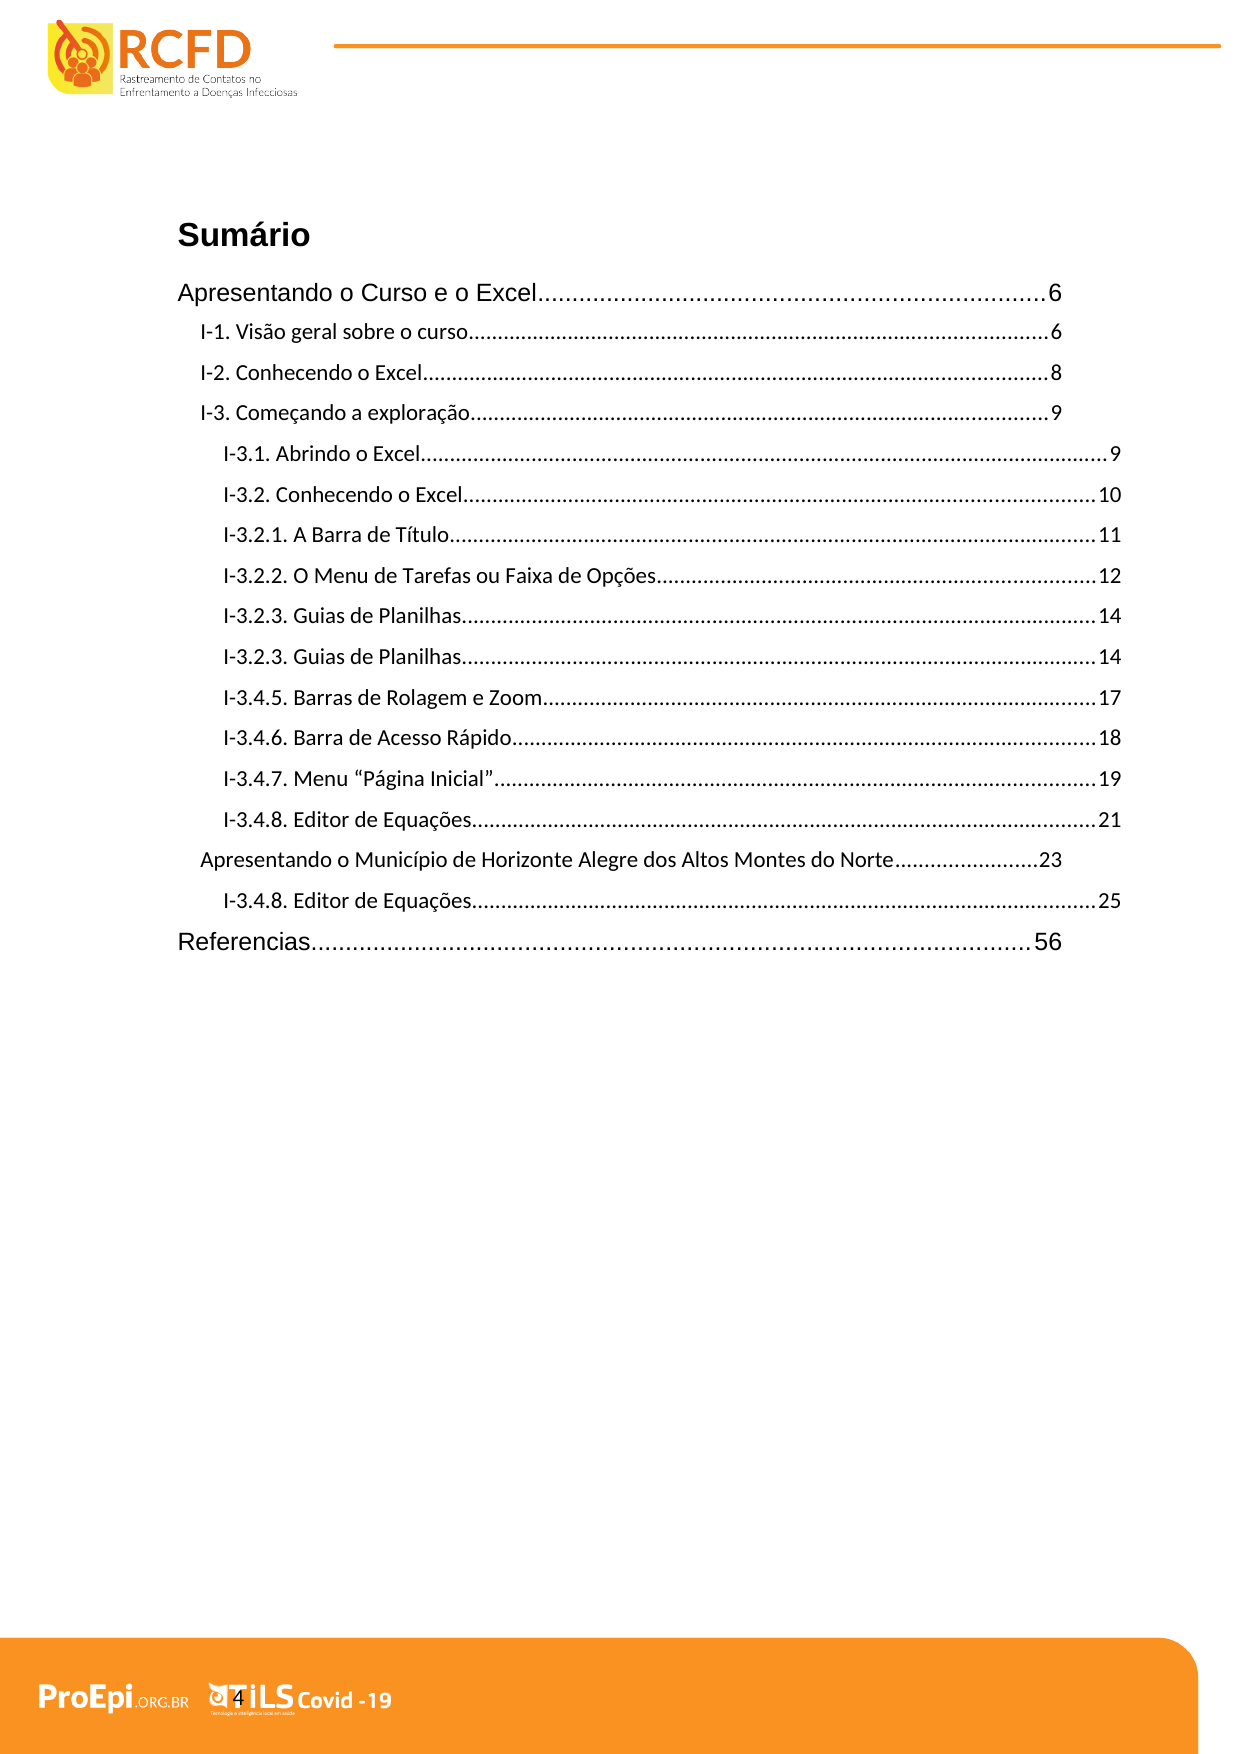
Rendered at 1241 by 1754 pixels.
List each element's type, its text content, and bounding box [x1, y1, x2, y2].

text I-3.2.1. A Barra de Título 11 [223, 520, 1122, 548]
text I-3.4.8. Editor de Equações 21 [223, 805, 1122, 833]
text I-3.4.5. Barras de Rolagem e Zoom 17 [223, 683, 1122, 711]
picture [0, 0, 1241, 1754]
text I-3.4.6. Barra de Acesso Rápido 18 [223, 723, 1122, 752]
text I-3. Começando a exploração 9 [200, 398, 1122, 427]
text I-3.4.7. Menu “Página Inicial” 19 [223, 764, 1122, 792]
text I-3.1. Abrindo o Excel 9 [223, 439, 1122, 467]
text Referencias 56 [177, 927, 1122, 955]
text I-2. Conhecendo o Excel 8 [200, 358, 1122, 386]
text I-1. Visão geral sobre o curso 6 [200, 317, 1122, 345]
text I-3.2.2. O Menu de Tarefas ou Faixa de Opções 12 [223, 561, 1122, 589]
text I-3.2.3. Guias de Planilhas 14 [223, 642, 1122, 670]
text I-3.2.3. Guias de Planilhas 14 [223, 602, 1122, 630]
text I-3.4.8. Editor de Equações 25 [223, 886, 1122, 914]
text I-3.2. Conhecendo o Excel 10 [223, 480, 1122, 508]
subtitle Sumário [177, 215, 1122, 253]
text Apresentando o Curso e o Excel 6 [177, 278, 1122, 307]
text Apresentando o Município de Horizonte Alegre dos Altos Montes do Norte 23 [200, 845, 1122, 873]
